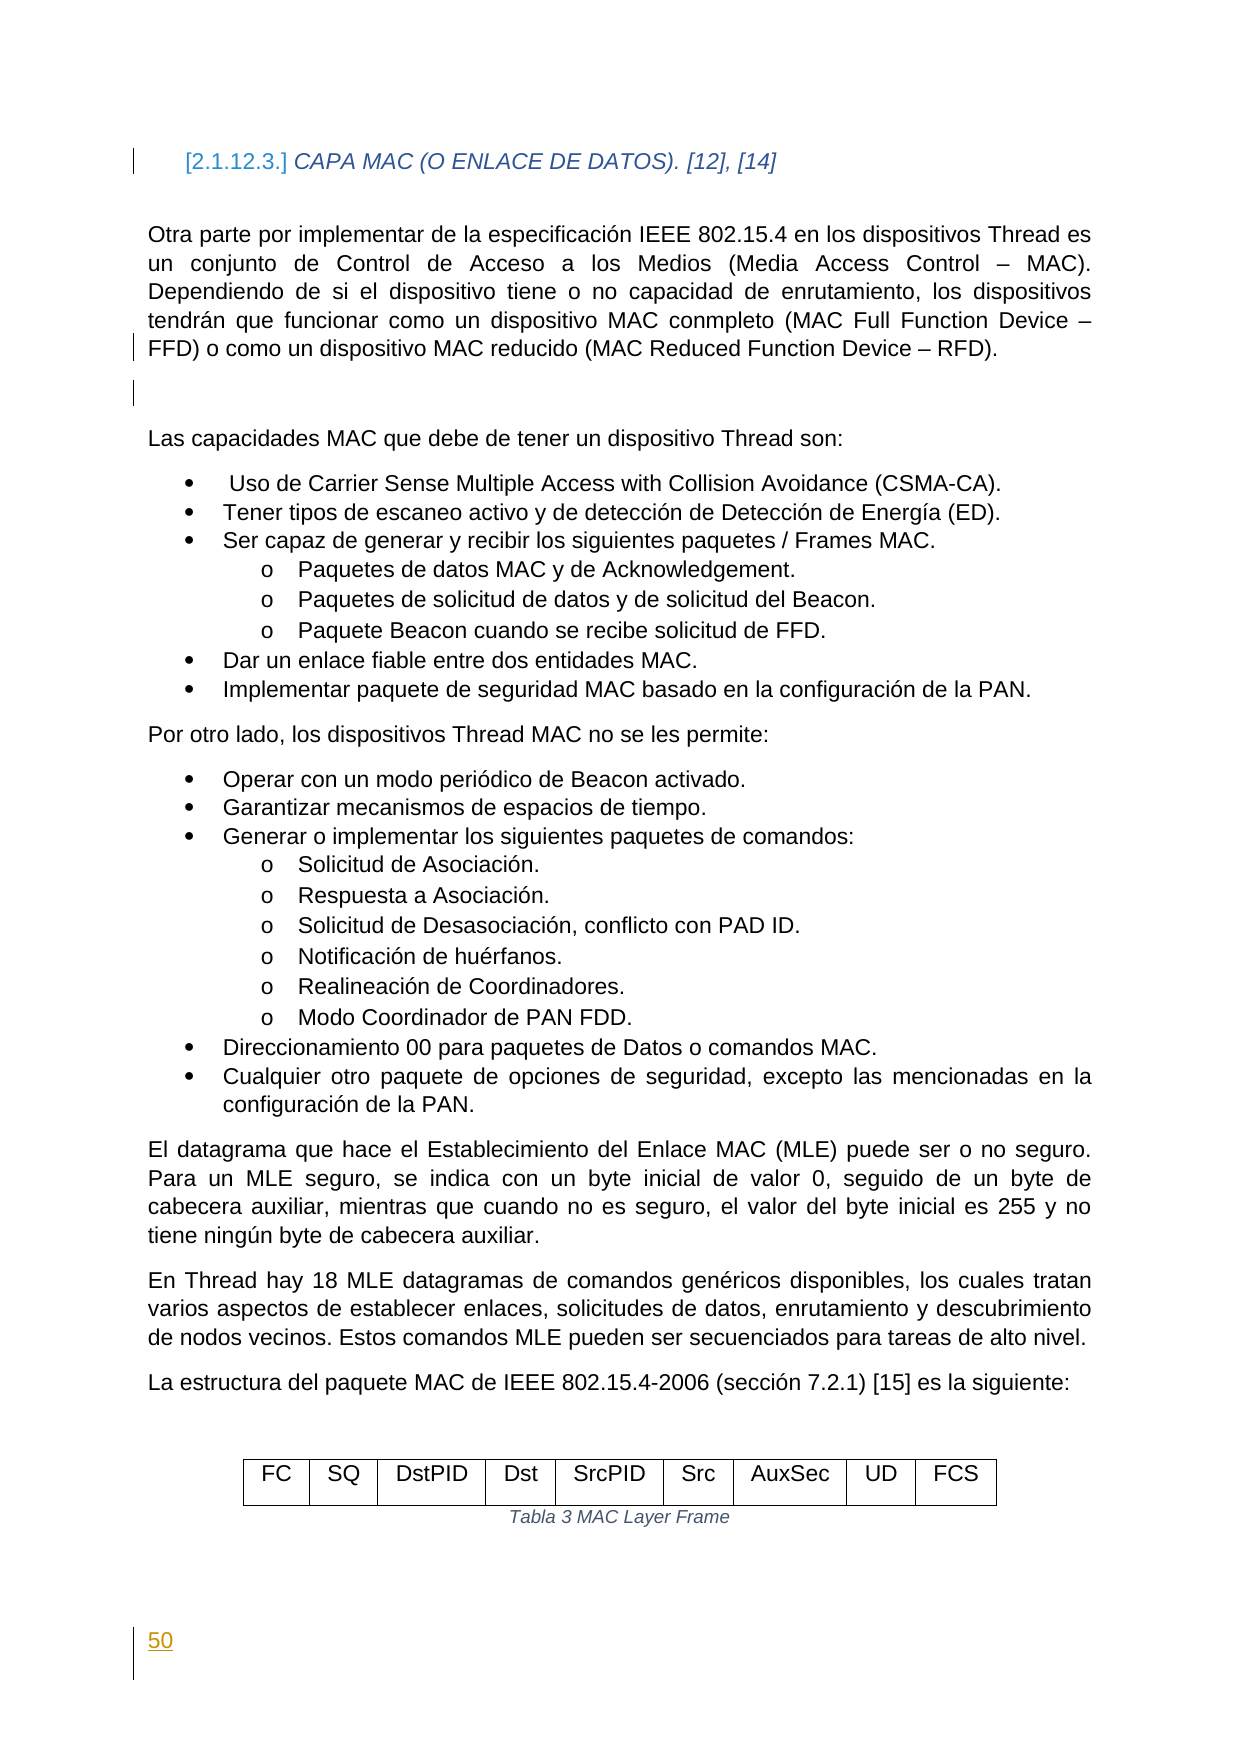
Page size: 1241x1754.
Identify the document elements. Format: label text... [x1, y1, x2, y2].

list Notificación de huérfanos. [260, 943, 1092, 971]
list Solicitud de Desasociación, conflicto con PAD ID. [260, 912, 1092, 941]
text En Thread hay 18 MLE datagramas de comandos genéricos disponibles, los cuales tratan varios aspectos de establecer enlaces, solicitudes de datos, enrutamiento y descubrimiento de nodos vecinos. Estos comandos MLE pueden ser secuenciados para tareas de alto nivel. [148, 1267, 1092, 1350]
list Paquetes de solicitud de datos y de solicitud del Beacon. [260, 586, 1092, 614]
list Realineación de Coordinadores. [260, 973, 1092, 1002]
list Ser capaz de generar y recibir los siguientes paquetes / Frames MAC. [185, 527, 1092, 553]
table_header UD [847, 1460, 915, 1505]
list Paquete Beacon cuando se recibe solicitud de FFD. [260, 617, 1092, 645]
text El datagrama que hace el Establecimiento del Enlace MAC (MLE) puede ser o no seguro. Para un MLE seguro, se indica con un byte inicial de valor 0, seguido de un byte de cabecera auxiliar, mientras que cuando no es seguro, el valor del byte inicial es 255 y no tiene ningún byte de cabecera auxiliar. [148, 1136, 1092, 1248]
text Tabla 3 MAC Layer Frame [148, 1506, 1092, 1528]
list Solicitud de Asociación. [260, 851, 1092, 879]
table_header AuxSec [734, 1460, 846, 1505]
list Uso de Carrier Sense Multiple Access with Collision Avoidance (CSMA-CA). [185, 470, 1092, 497]
subtitle CAPA MAC (O ENLACE DE DATOS). [12], [14] [185, 148, 1092, 174]
list Cualquier otro paquete de opciones de seguridad, excepto las mencionadas en la configuración de la PAN. [185, 1063, 1092, 1117]
text Por otro lado, los dispositivos Thread MAC no se les permite: [148, 721, 1092, 747]
list Respuesta a Asociación. [260, 882, 1092, 910]
list Garantizar mecanismos de espacios de tiempo. [185, 794, 1092, 821]
table_header FCS [916, 1460, 996, 1505]
table_header FC [244, 1460, 309, 1505]
table_header Src [664, 1460, 733, 1505]
list Implementar paquete de seguridad MAC basado en la configuración de la PAN. [185, 676, 1092, 702]
text Otra parte por implementar de la especificación IEEE 802.15.4 en los dispositivos Thread es un conjunto de Control de Acceso a los Medios (Media Access Control – MAC). Dependiendo de si el dispositivo tiene o no capacidad de enrutamiento, los dispositivos tendrán que funcionar como un dispositivo MAC conmpleto (MAC Full Function Device – FFD) o como un dispositivo MAC reducido (MAC Reduced Function Device – RFD). [148, 221, 1092, 361]
table_header SQ [310, 1460, 377, 1505]
list Tener tipos de escaneo activo y de detección de Detección de Energía (ED). [185, 499, 1092, 525]
list Modo Coordinador de PAN FDD. [260, 1004, 1092, 1032]
list Operar con un modo periódico de Beacon activado. [185, 766, 1092, 792]
text La estructura del paquete MAC de IEEE 802.15.4-2006 (sección 7.2.1) [15] es la siguiente: [148, 1369, 1092, 1395]
list Dar un enlace fiable entre dos entidades MAC. [185, 647, 1092, 673]
table_header SrcPID [556, 1460, 663, 1505]
list Generar o implementar los siguientes paquetes de comandos: [185, 823, 1092, 849]
table_header DstPID [378, 1460, 485, 1505]
text Las capacidades MAC que debe de tener un dispositivo Thread son: [148, 425, 1092, 452]
list Paquetes de datos MAC y de Acknowledgement. [260, 556, 1092, 584]
list Direccionamiento 00 para paquetes de Datos o comandos MAC. [185, 1034, 1092, 1061]
table_header Dst [486, 1460, 555, 1505]
